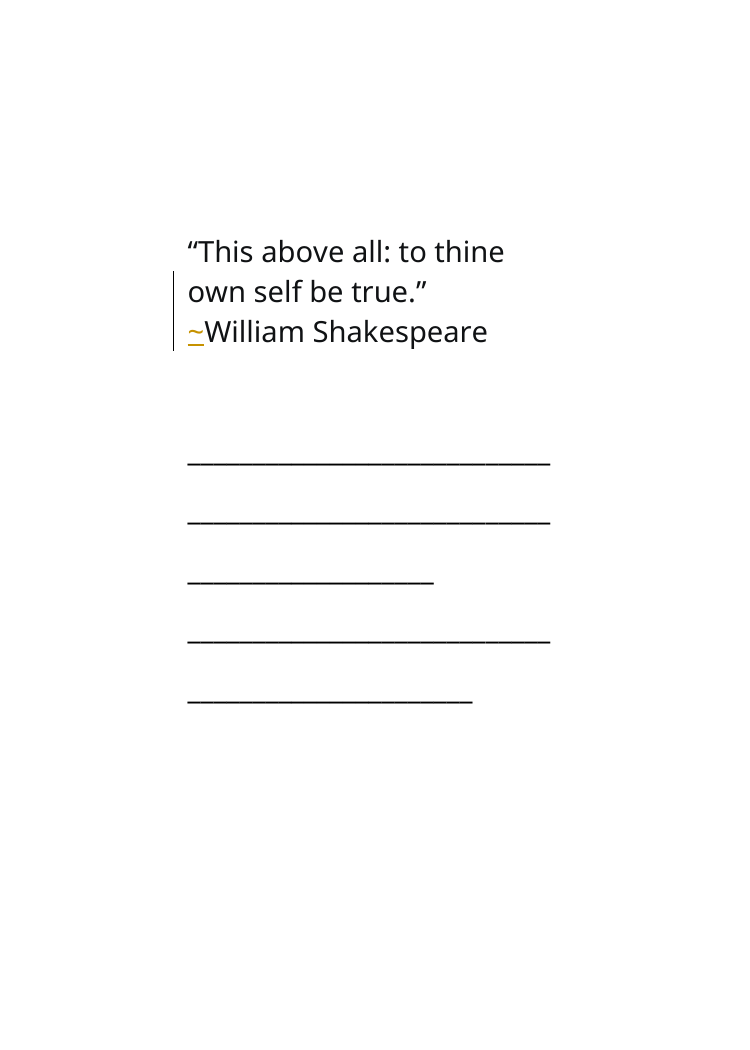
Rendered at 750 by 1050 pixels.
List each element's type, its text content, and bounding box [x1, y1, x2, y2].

text ___________________________________________________________________________ [187, 430, 562, 589]
text William Shakespeare [187, 311, 562, 351]
text __________________________________________________ [187, 608, 562, 708]
text “This above all: to thine own self be true.” [187, 232, 562, 311]
